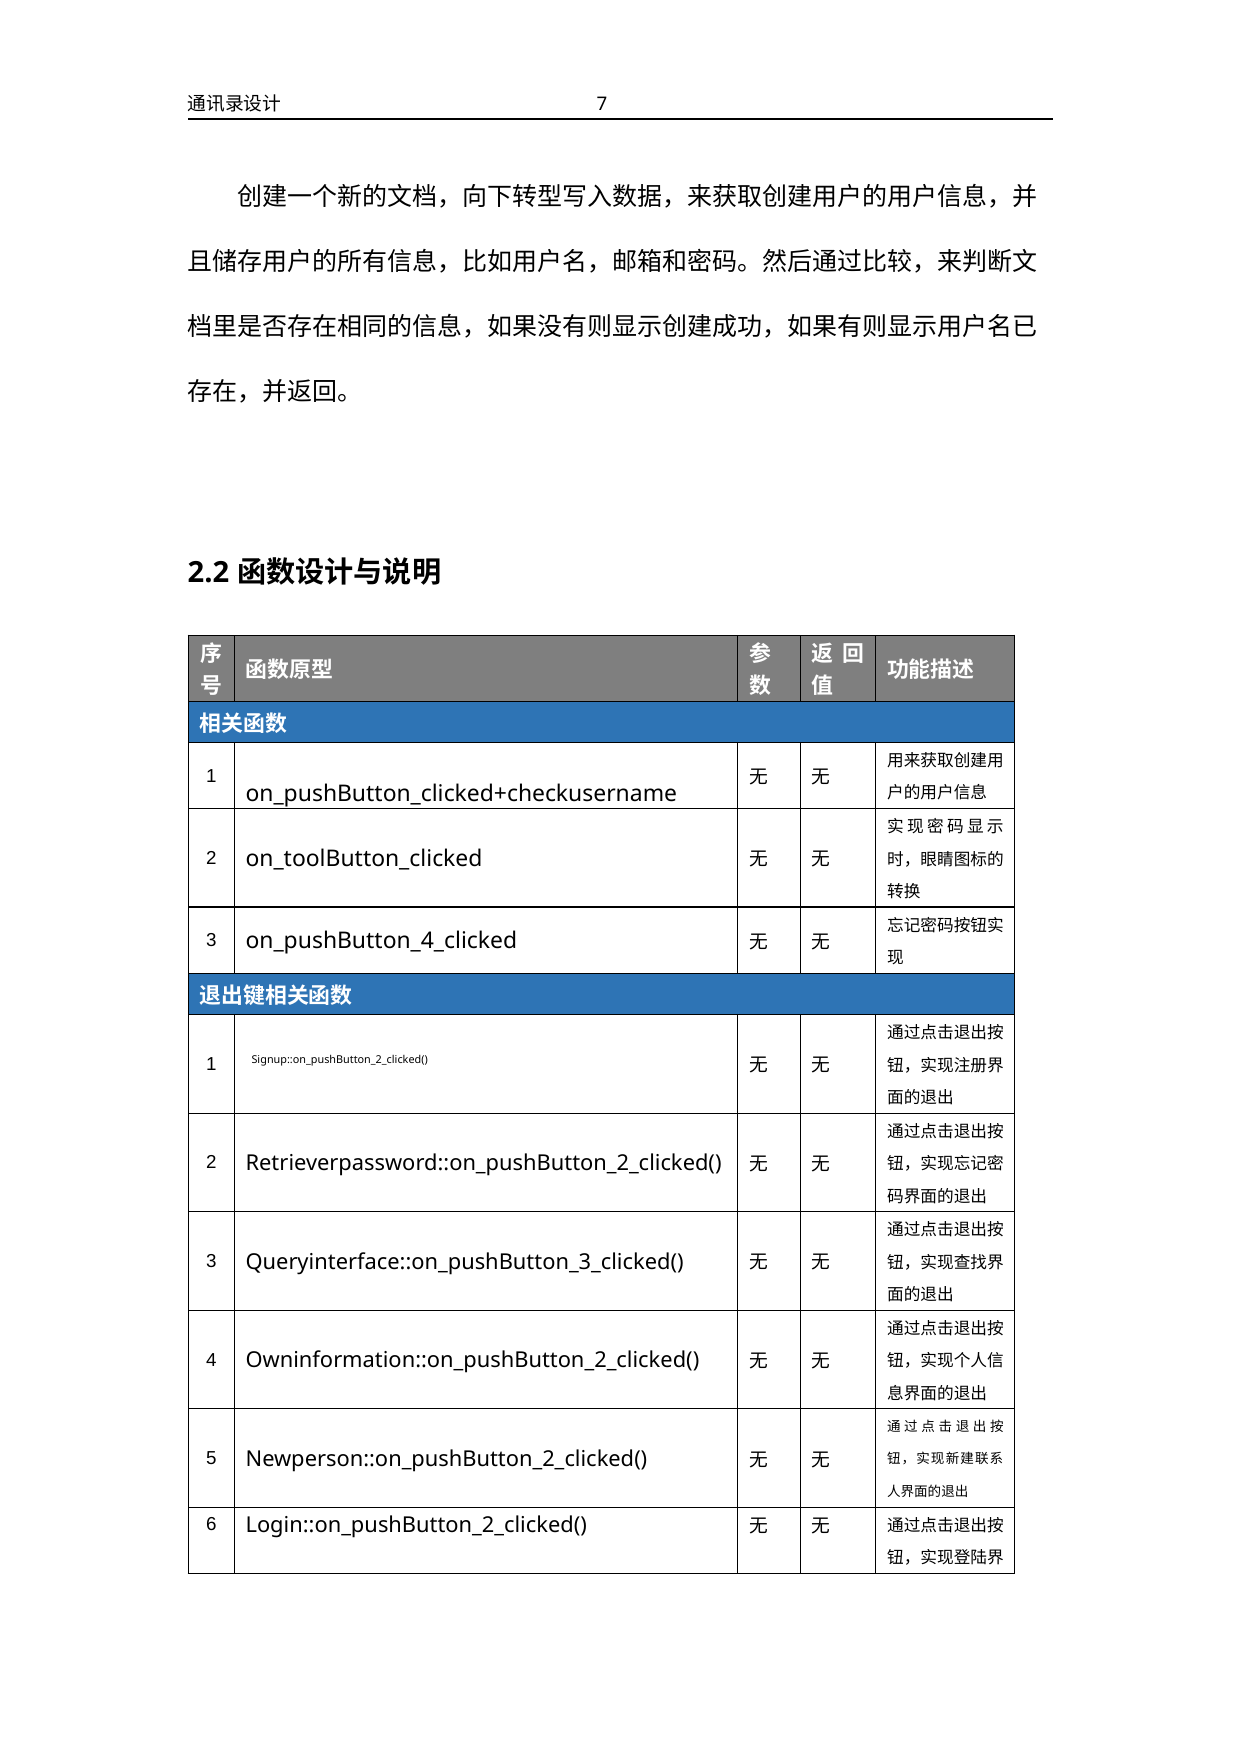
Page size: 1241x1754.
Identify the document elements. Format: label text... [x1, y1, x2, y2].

table_cell Retrieverpassword::on_pushButton_2_clicked() [235, 1114, 737, 1211]
table_cell Queryinterface::on_pushButton_3_clicked() [235, 1212, 737, 1309]
subtitle 2.2 函数设计与说明 [187, 537, 1053, 602]
table_cell on_toolButton_clicked [235, 809, 737, 906]
table_cell 无 [801, 1114, 875, 1211]
table_cell 2 [189, 809, 234, 906]
table_cell 3 [189, 908, 234, 972]
table_header 返回值 [801, 636, 875, 701]
table_cell 通过点击退出按钮，实现忘记密码界面的退出 [876, 1114, 1014, 1211]
table_cell 无 [801, 908, 875, 972]
table_cell Newperson::on_pushButton_2_clicked() [235, 1409, 737, 1507]
table_cell 无 [801, 1409, 875, 1507]
table_cell 2 [189, 1114, 234, 1211]
subtitle 创建一个新的文档，向下转型写入数据，来获取创建用户的用户信息，并且储存用户的所有信息，比如用户名，邮箱和密码。然后通过比较，来判断文档里是否存在相同的信息，如果没有则显示创建成功，如果有则显示用户名已存在，并返回。 [187, 162, 1053, 422]
table_cell 无 [801, 1311, 875, 1408]
table_header 函数原型 [235, 636, 737, 701]
table_cell 无 [801, 1015, 875, 1112]
table_cell 无 [738, 1212, 800, 1309]
table_header 功能描述 [876, 636, 1014, 701]
table_cell 无 [738, 1409, 800, 1507]
table_cell 6 [189, 1508, 234, 1573]
table_cell 无 [738, 743, 800, 808]
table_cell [235, 1508, 737, 1573]
table_cell 1 [189, 743, 234, 808]
table_cell 无 [801, 1212, 875, 1309]
table_cell 用来获取创建用户的用户信息 [876, 743, 1014, 808]
table_cell 1 [189, 1015, 234, 1112]
table_cell 无 [801, 743, 875, 808]
table_cell 无 [738, 1508, 800, 1573]
table_cell 忘记密码按钮实现 [876, 908, 1014, 972]
table_cell 通过点击退出按钮，实现注册界面的退出 [876, 1015, 1014, 1112]
table_cell 通过点击退出按钮，实现登陆界面的退出 [876, 1508, 1014, 1573]
table_cell 通过点击退出按钮，实现查找界面的退出 [876, 1212, 1014, 1309]
table_cell 通过点击退出按钮，实现新建联系人界面的退出 [876, 1409, 1014, 1507]
table_cell 5 [189, 1409, 234, 1507]
table_header 参数 [738, 636, 800, 701]
table_cell 相关函数 [189, 702, 1014, 742]
table_cell Owninformation::on_pushButton_2_clicked() [235, 1311, 737, 1408]
table_cell 实现密码显示时，眼睛图标的转换 [876, 809, 1014, 906]
table_header 序号 [189, 636, 234, 701]
table_cell 无 [738, 809, 800, 906]
table_cell on_pushButton_4_clicked [235, 908, 737, 972]
table_cell 通过点击退出按钮，实现个人信息界面的退出 [876, 1311, 1014, 1408]
table_cell on_pushButton_clicked+checkusername [235, 743, 737, 808]
table_cell 无 [738, 1311, 800, 1408]
table_cell 无 [801, 1508, 875, 1573]
table_cell 3 [189, 1212, 234, 1309]
table_cell 4 [189, 1311, 234, 1408]
table_cell 无 [738, 1015, 800, 1112]
table_cell 退出键相关函数 [189, 974, 1014, 1014]
table_cell 无 [738, 1114, 800, 1211]
table_cell Signup::on_pushButton_2_clicked() [235, 1015, 737, 1112]
table_cell 无 [801, 809, 875, 906]
table_cell 无 [738, 908, 800, 972]
